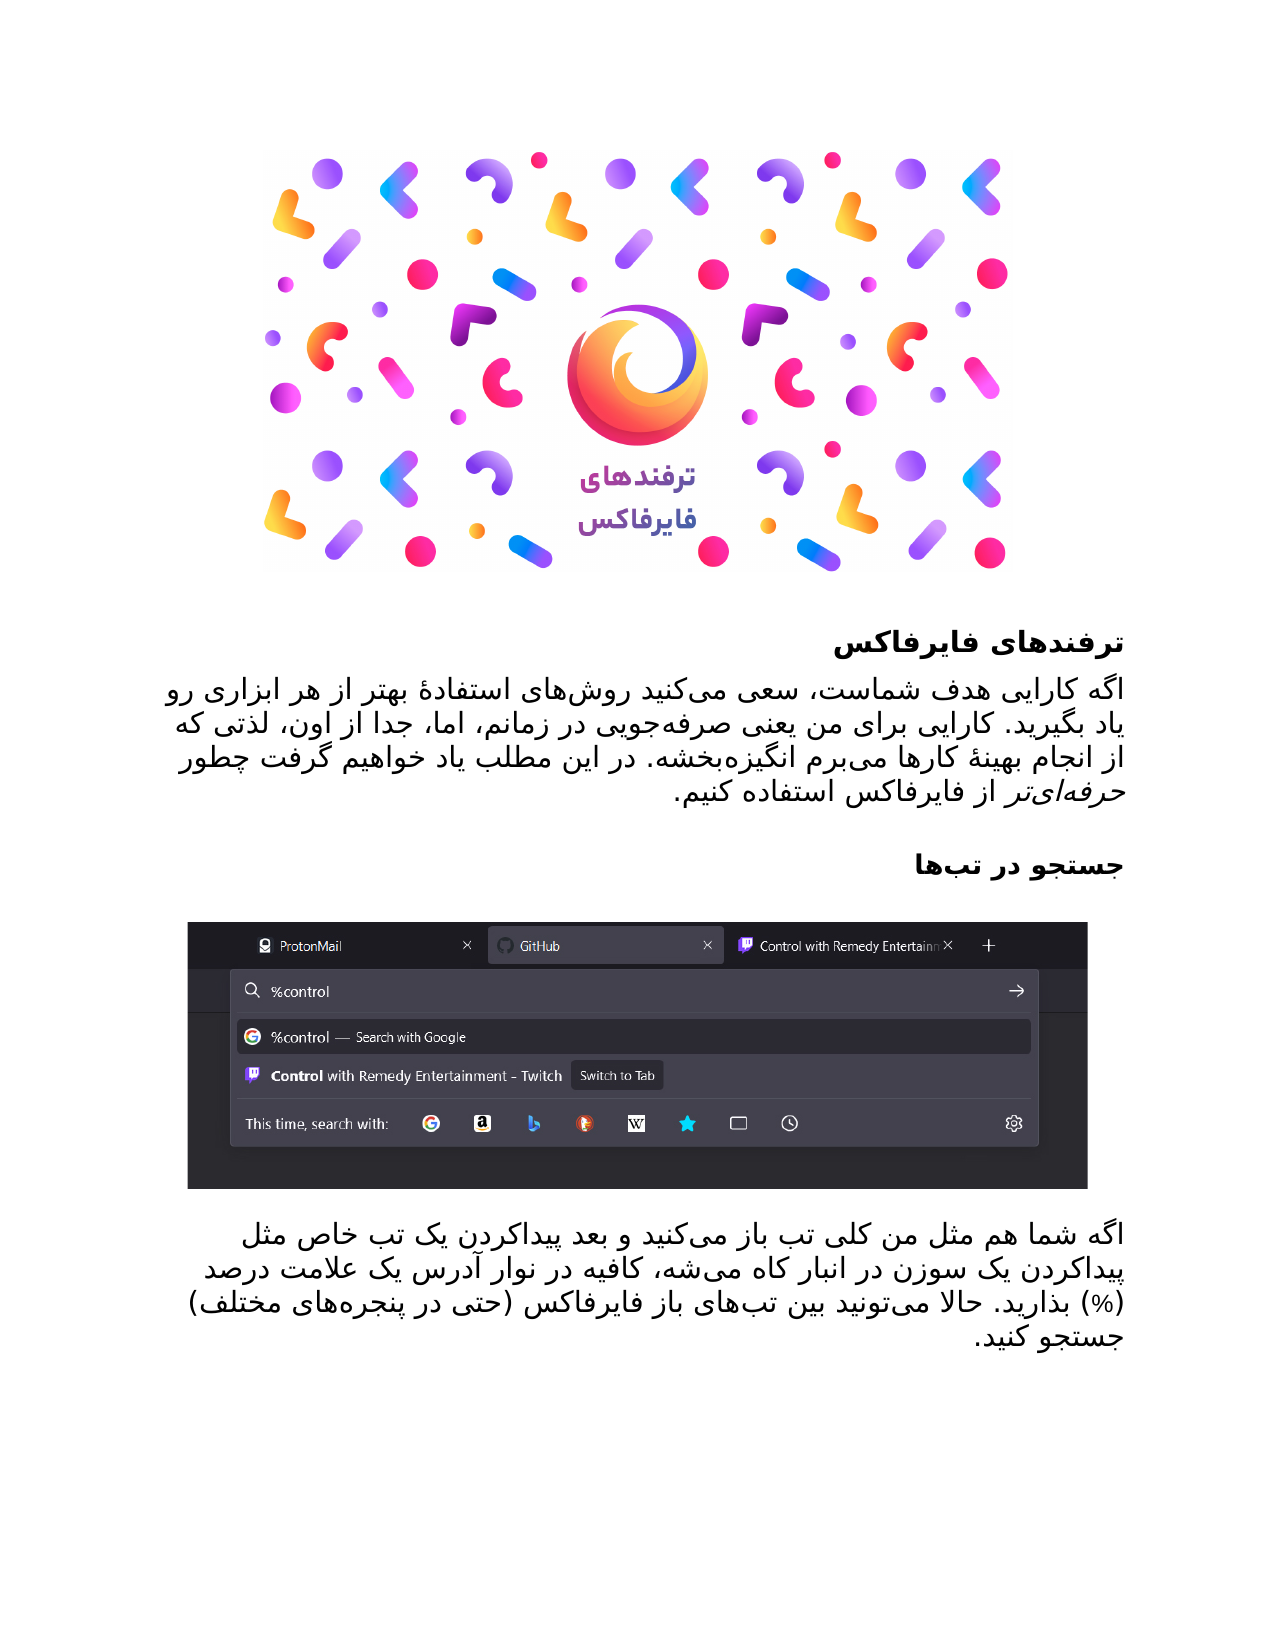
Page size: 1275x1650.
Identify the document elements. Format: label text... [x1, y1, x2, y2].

picture [187, 922, 1088, 1189]
picture [262, 150, 1013, 572]
text اگه کارایی هدف شماست، سعی می‌کنید روش‌های استفادهٔ بهتر از هر ابزاری رو یاد بگیرید. کارایی برای من یعنی صرفه‌جویی در زمانم، اما، جدا از اون، لذتی که از انجام بهینهٔ کارها می‌برم انگیزه‌بخشه. در این مطلب یاد خواهیم گرفت چطور حرفه‌ای‌تر از فایرفاکس استفاده کنیم. [150, 672, 1125, 808]
subtitle جستجو در تب‌ها [150, 849, 1125, 881]
text اگه شما هم مثل من کلی تب باز می‌کنید و بعد پیداکردن یک تب خاص مثل پیداکردن یک سوزن در انبار کاه می‌شه، کافیه در نوار آدرس یک علامت درصد (%) بذارید. حالا می‌تونید بین تب‌های باز فایرفاکس (حتی در پنجره‌های مختلف) جستجو کنید. [150, 1217, 1125, 1353]
subtitle ترفندهای فایرفاکس [150, 626, 1125, 659]
